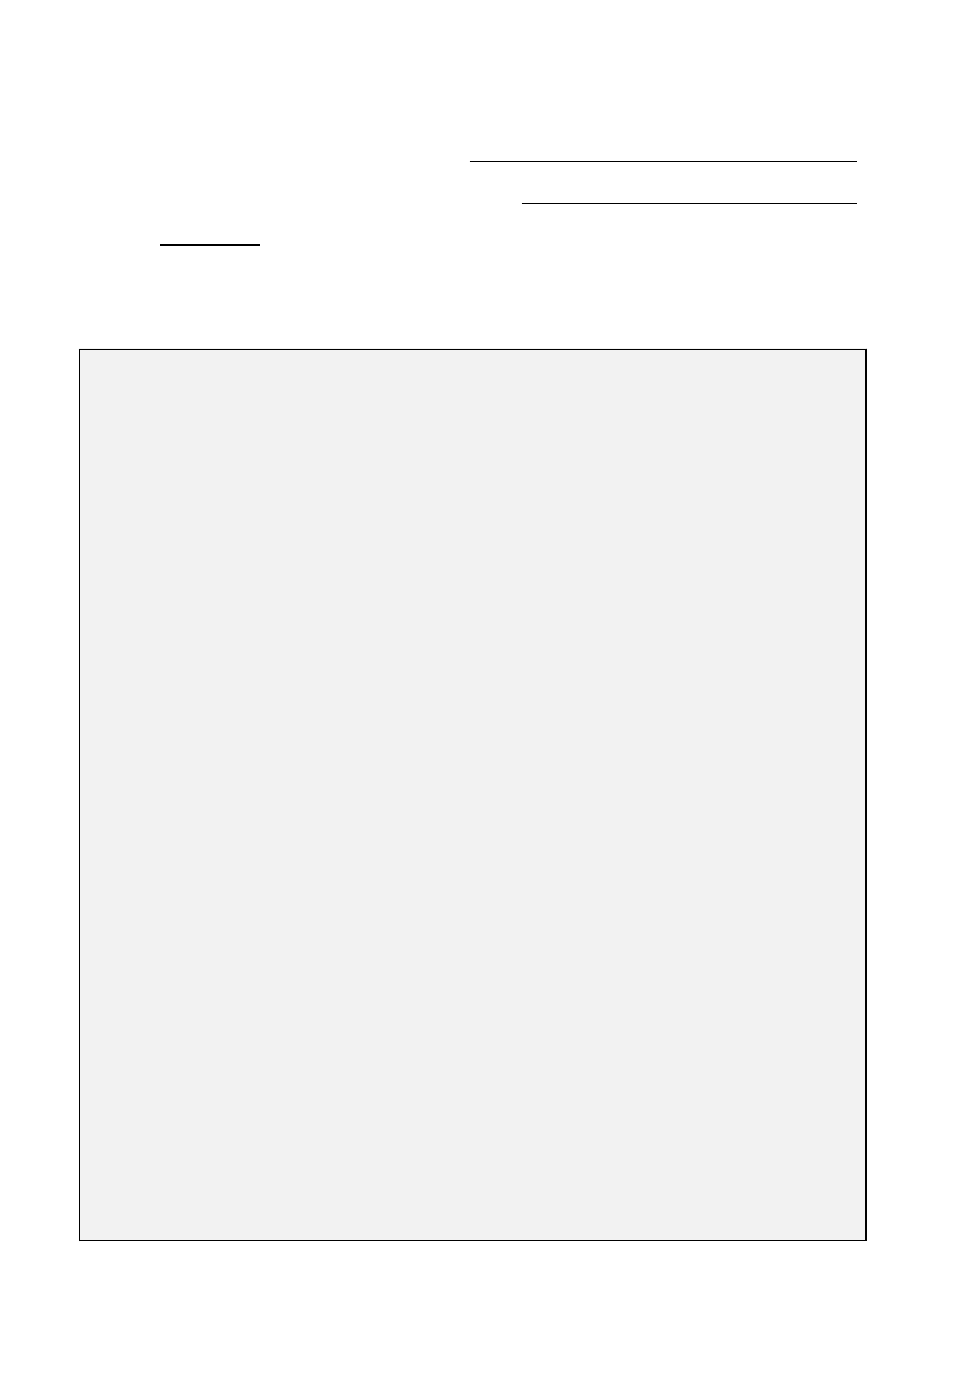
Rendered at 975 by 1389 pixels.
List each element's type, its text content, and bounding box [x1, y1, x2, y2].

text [80, 350, 865, 1240]
text محاسبه آماره آزمون با دو روش انجام گرفته است. در روش اول، برای بررسی تفاوت معنی‏داری آماری بین دو نسبت همبسته، محاسبات از ابتدا و به صورت مرحله به مرحله انجام گرفته است تا مقدار آماره آزمون و p-مقدار آن به دست آید. [89, 219, 857, 336]
text گام 3: محاسبه آماره آزمون [89, 177, 857, 207]
text حجم نمونه‏ اندازه کافی بزرگ می‏باشد. [89, 136, 857, 165]
